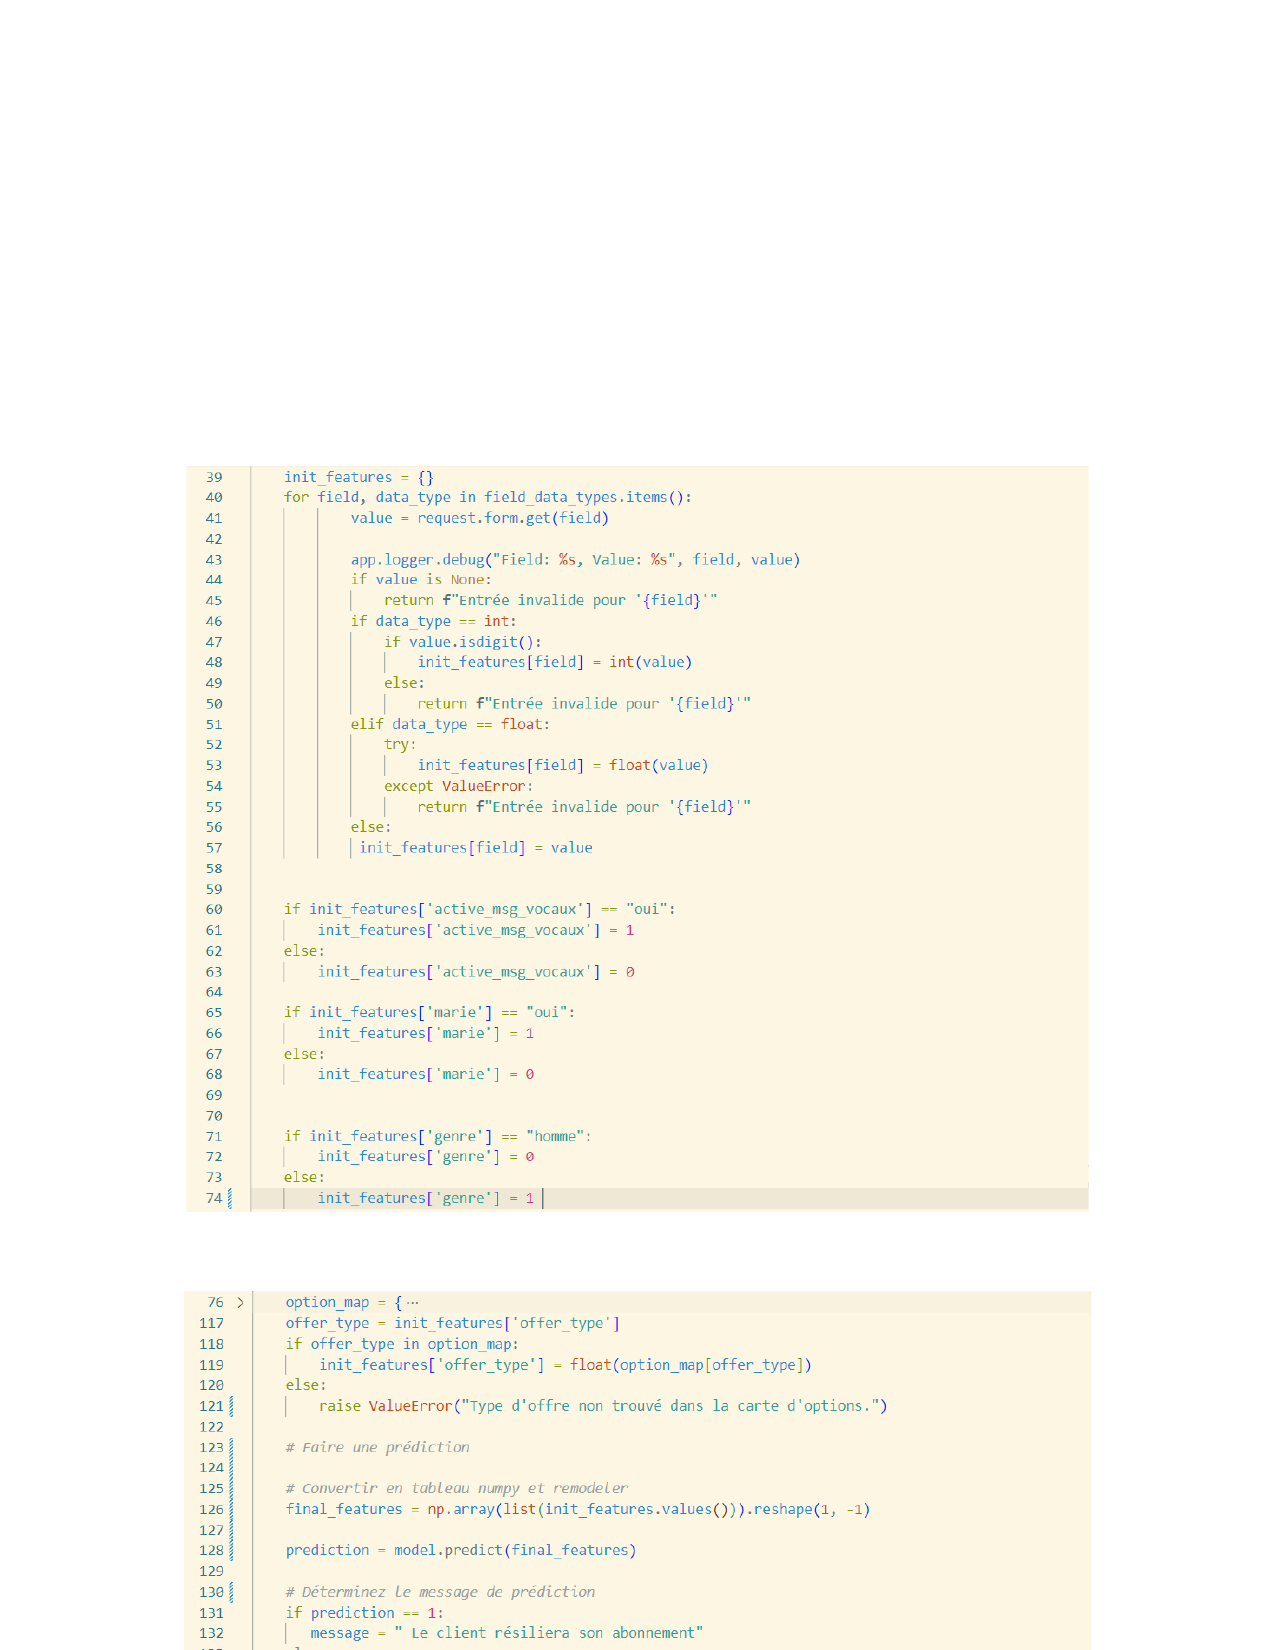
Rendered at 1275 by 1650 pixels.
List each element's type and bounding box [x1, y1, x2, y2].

picture [183, 1291, 1092, 1650]
picture [186, 466, 1089, 1212]
